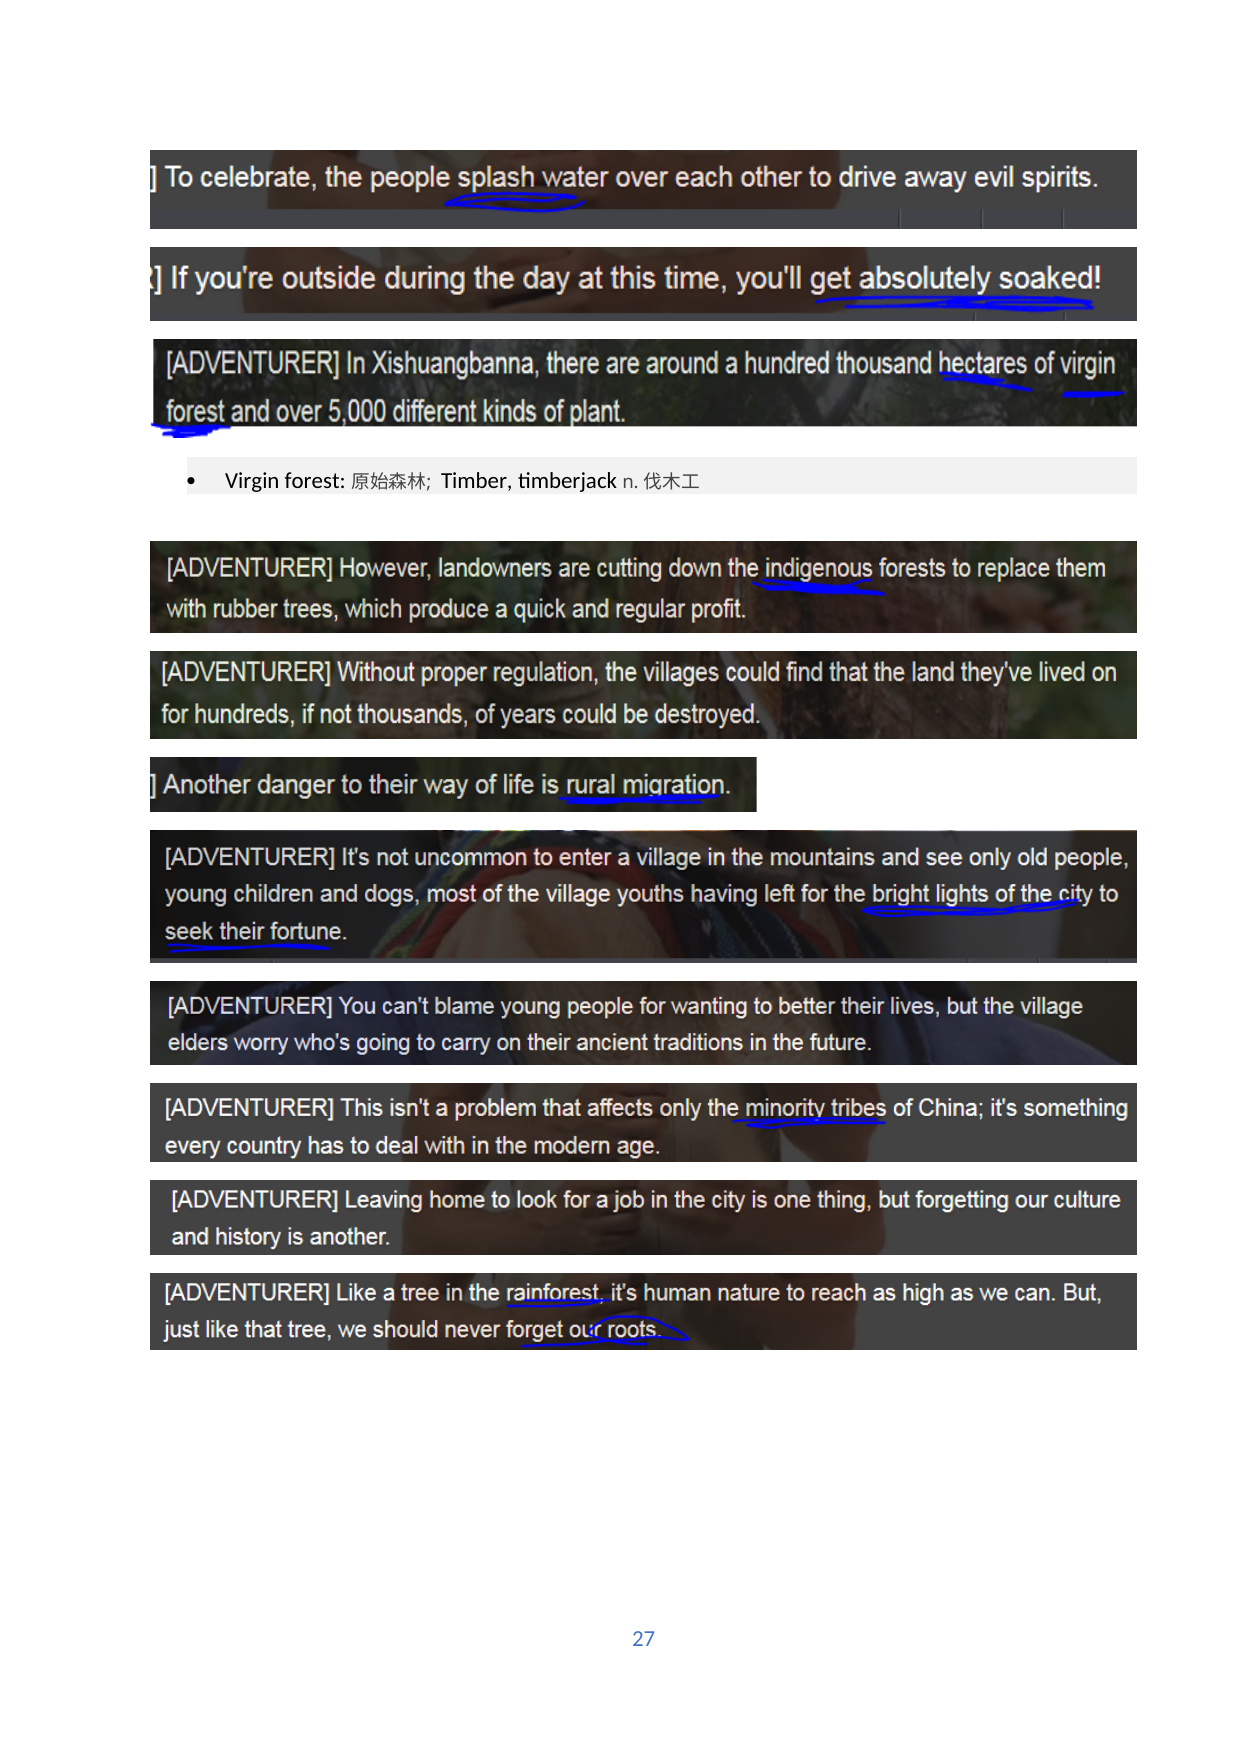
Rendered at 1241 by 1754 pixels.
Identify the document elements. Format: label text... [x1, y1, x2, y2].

picture [150, 757, 757, 812]
picture [150, 1180, 1137, 1255]
picture [150, 541, 1137, 633]
picture [150, 247, 1137, 321]
picture [150, 339, 1137, 438]
picture [150, 150, 1137, 229]
picture [150, 981, 1137, 1065]
picture [150, 1273, 1137, 1350]
picture [150, 830, 1137, 963]
list Virgin forest: 原始森林; Timber, timberjack n. 伐木工 [187, 457, 1137, 494]
picture [150, 651, 1137, 739]
picture [150, 1083, 1137, 1162]
